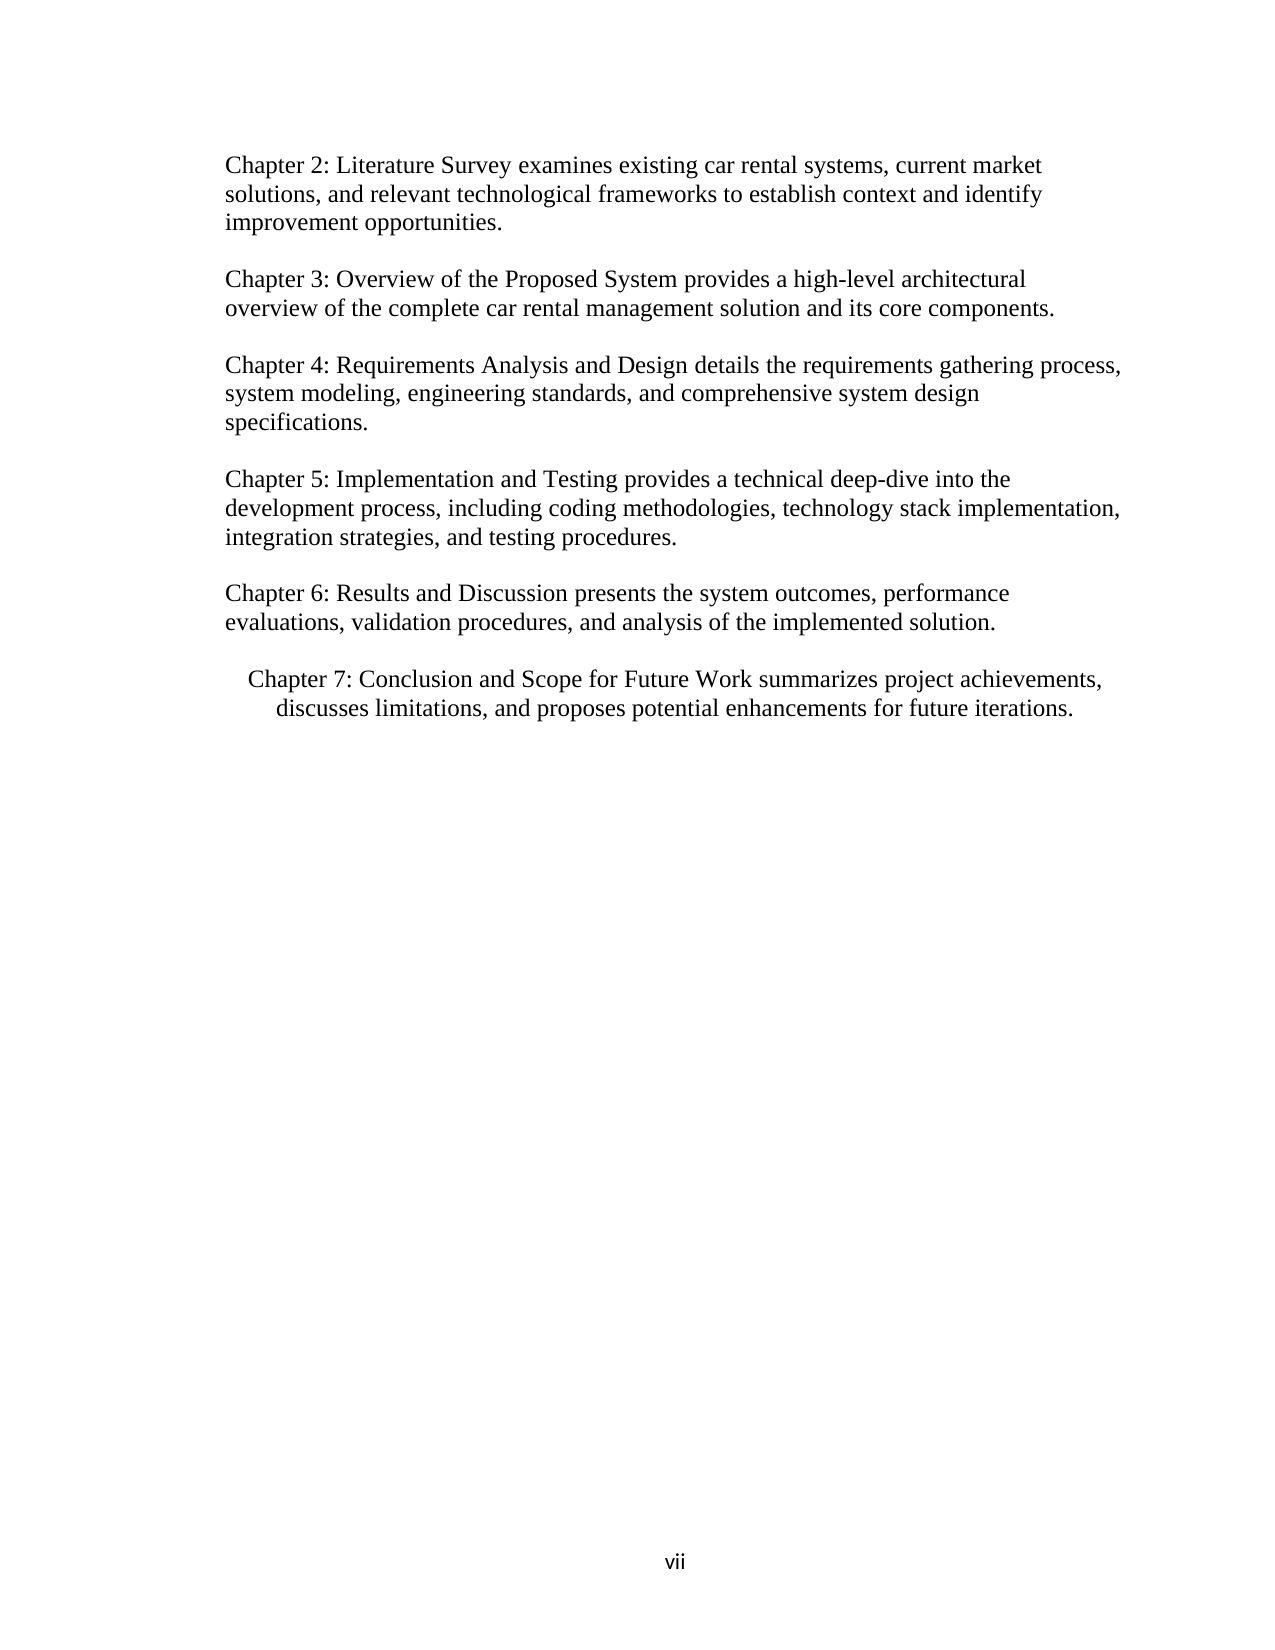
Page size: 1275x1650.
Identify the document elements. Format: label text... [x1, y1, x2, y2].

text Chapter 4: Requirements Analysis and Design details the requirements gathering process, system modeling, engineering standards, and comprehensive system design specifications. [225, 350, 1125, 464]
text Chapter 5: Implementation and Testing provides a technical deep-dive into the development process, including coding methodologies, technology stack implementation, integration strategies, and testing procedures. [225, 464, 1125, 578]
text Chapter 6: Results and Discussion presents the system outcomes, performance evaluations, validation procedures, and analysis of the implemented solution. [225, 578, 1125, 664]
text Chapter 2: Literature Survey examines existing car rental systems, current market solutions, and relevant technological frameworks to establish context and identify improvement opportunities. [225, 150, 1125, 264]
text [225, 664, 1125, 1498]
text Chapter 3: Overview of the Proposed System provides a high-level architectural overview of the complete car rental management solution and its core components. [225, 264, 1125, 350]
